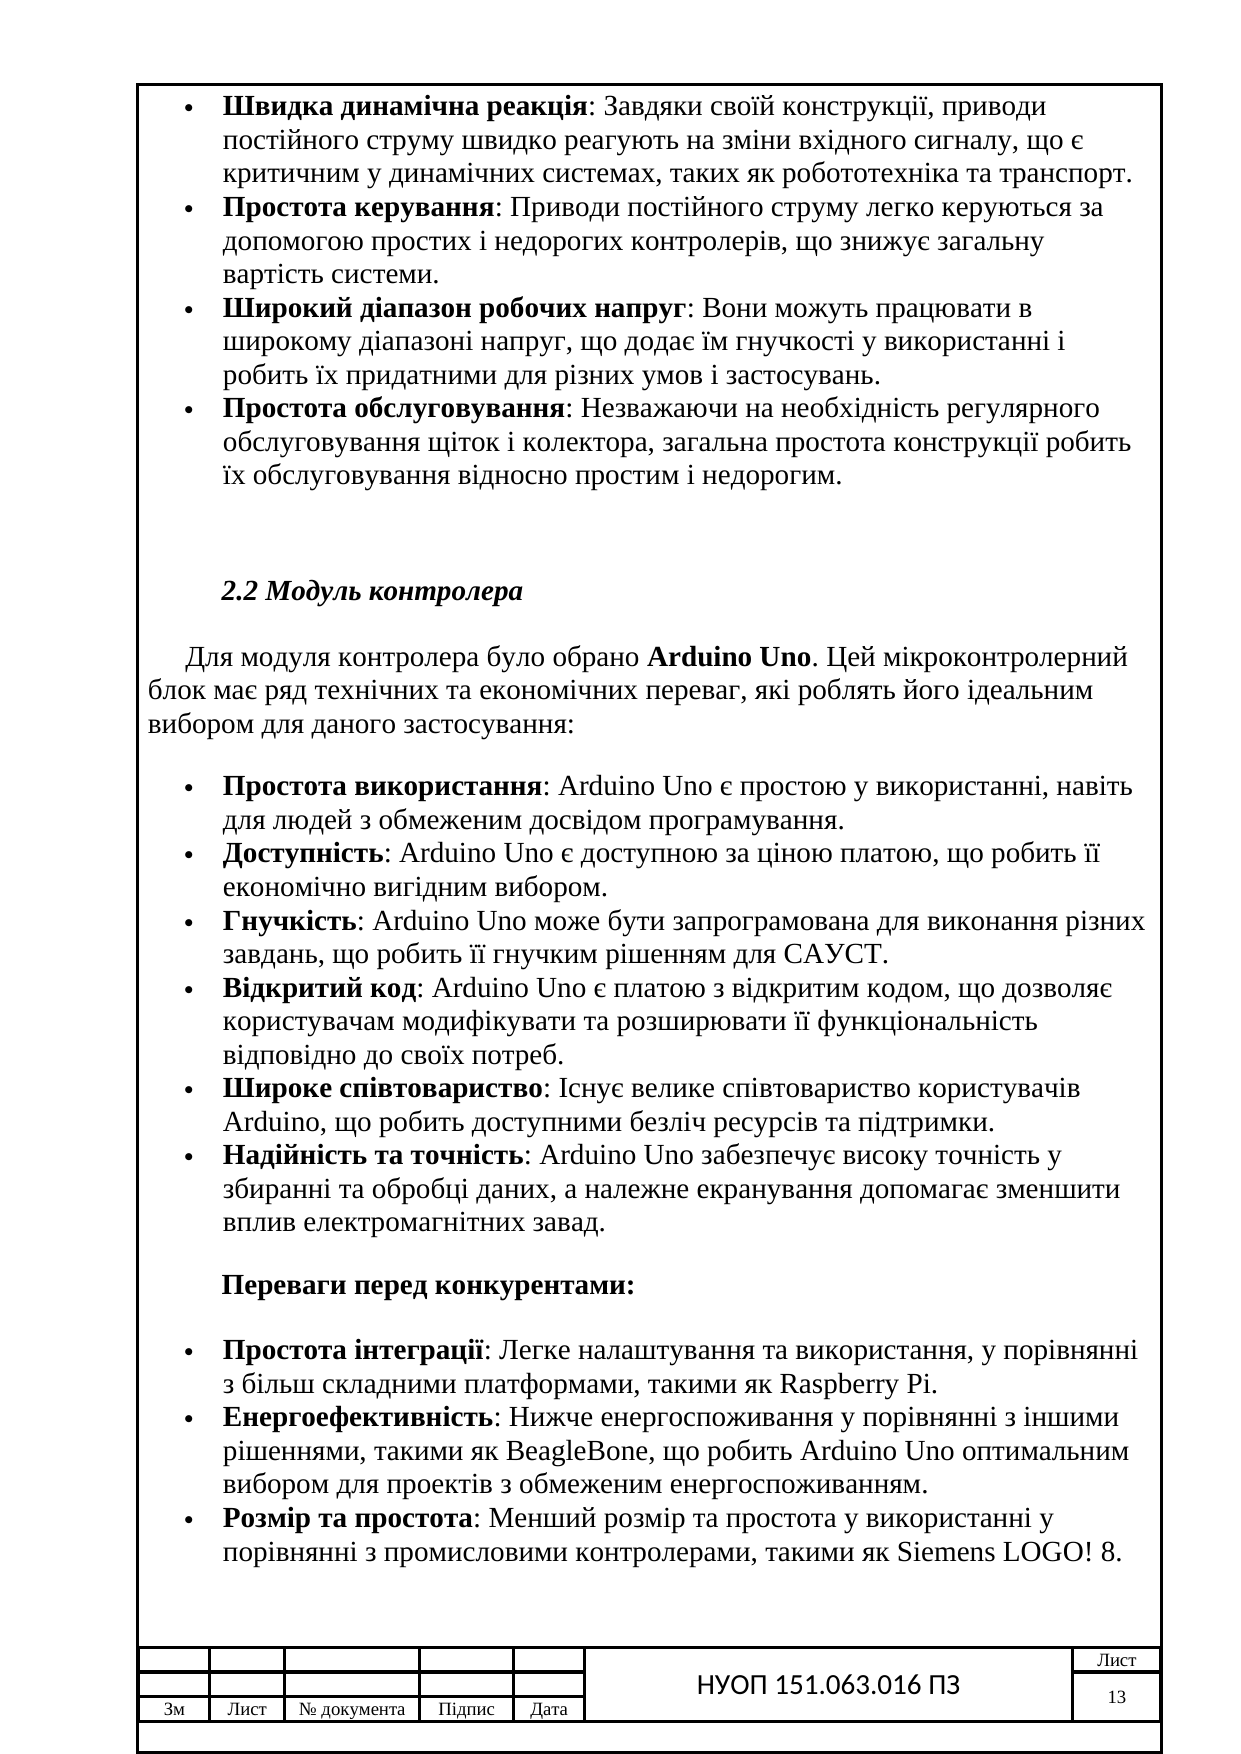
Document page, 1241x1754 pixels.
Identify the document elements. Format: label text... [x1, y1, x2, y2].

list Простота керування: Приводи постійного струму легко керуються за допомогою простих і недорогих контролерів, що знижує загальну вартість системи. [185, 189, 1152, 290]
list Енергоефективність: Нижче енергоспоживання у порівнянні з іншими рішеннями, такими як BeagleBone, що робить Arduino Uno оптимальним вибором для проектів з обмеженим енергоспоживанням. [185, 1399, 1152, 1500]
text Для модуля контролера було обрано Arduino Uno. Цей мікроконтролерний блок має ряд технічних та економічних переваг, які роблять його ідеальним вибором для даного застосування: [148, 639, 1152, 739]
list Простота використання: Arduino Uno є простою у використанні, навіть для людей з обмеженим досвідом програмування. [185, 768, 1152, 836]
list Надійність та точність: Arduino Uno забезпечує високу точність у збиранні та обробці даних, а належне екранування допомагає зменшити вплив електромагнітних завад. [185, 1137, 1152, 1238]
list Широке співтовариство: Існує велике співтовариство користувачів Arduino, що робить доступними безліч ресурсів та підтримки. [185, 1070, 1152, 1137]
list Швидка динамічна реакція: Завдяки своїй конструкції, приводи постійного струму швидко реагують на зміни вхідного сигналу, що є критичним у динамічних системах, таких як робототехніка та транспорт. [185, 88, 1152, 189]
list Широкий діапазон робочих напруг: Вони можуть працювати в широкому діапазоні напруг, що додає їм гнучкості у використанні і робить їх придатними для різних умов і застосувань. [185, 290, 1152, 390]
subtitle 2.2 Модуль контролера [148, 573, 1152, 607]
subtitle Переваги перед конкурентами: [148, 1267, 1152, 1301]
list Простота інтеграції: Легке налаштування та використання, у порівнянні з більш складними платформами, такими як Raspberry Pi. [185, 1332, 1152, 1399]
list Гнучкість: Arduino Uno може бути запрограмована для виконання різних завдань, що робить її гнучким рішенням для САУСТ. [185, 903, 1152, 970]
list Розмір та простота: Менший розмір та простота у використанні у порівнянні з промисловими контролерами, такими як Siemens LOGO! 8. [185, 1500, 1152, 1567]
list Простота обслуговування: Незважаючи на необхідність регулярного обслуговування щіток і колектора, загальна простота конструкції робить їх обслуговування відносно простим і недорогим. [185, 390, 1152, 491]
list Відкритий код: Arduino Uno є платою з відкритим кодом, що дозволяє користувачам модифікувати та розширювати її функціональність відповідно до своїх потреб. [185, 970, 1152, 1070]
list Доступність: Arduino Uno є доступною за ціною платою, що робить її економічно вигідним вибором. [185, 836, 1152, 903]
